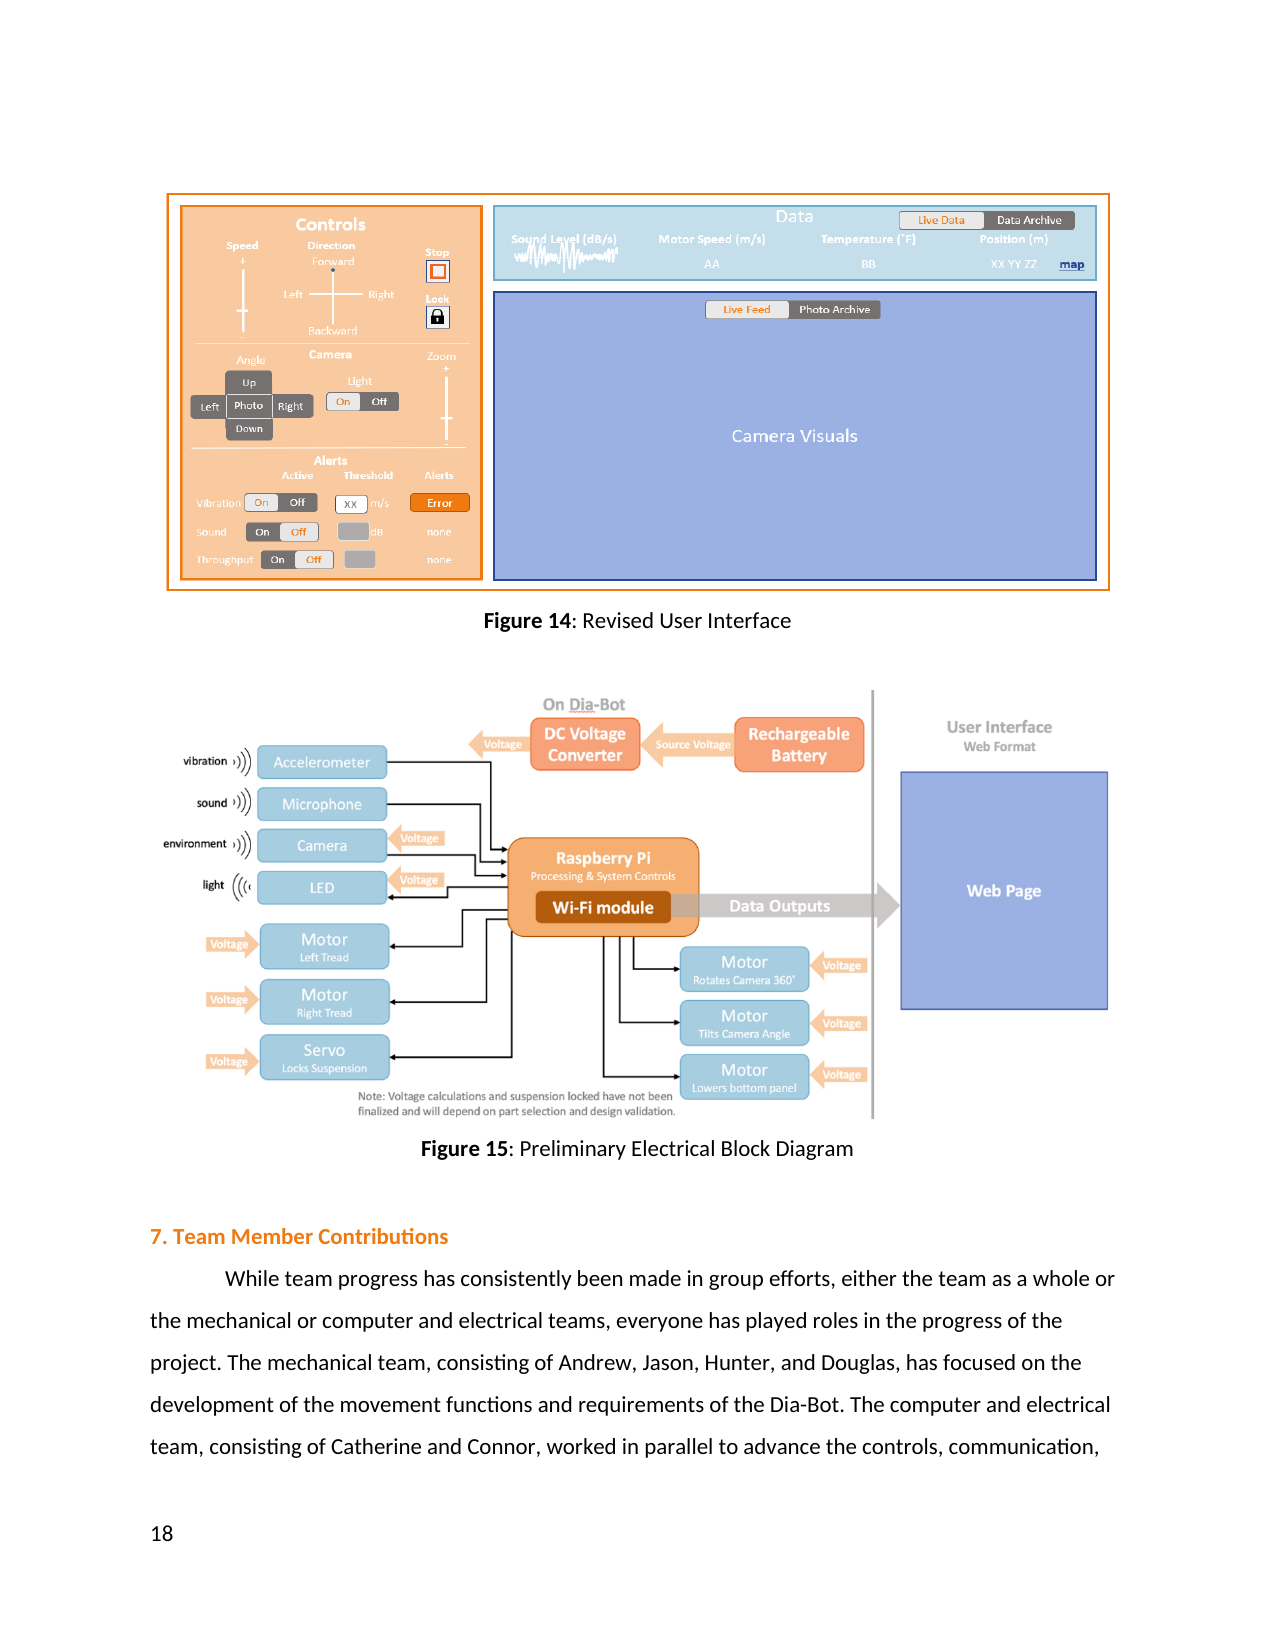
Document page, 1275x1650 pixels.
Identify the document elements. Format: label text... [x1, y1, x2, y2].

subtitle 7. Team Member Contributions [150, 1222, 1125, 1250]
picture [161, 690, 1114, 1121]
picture [163, 192, 1112, 593]
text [150, 1264, 1125, 1460]
